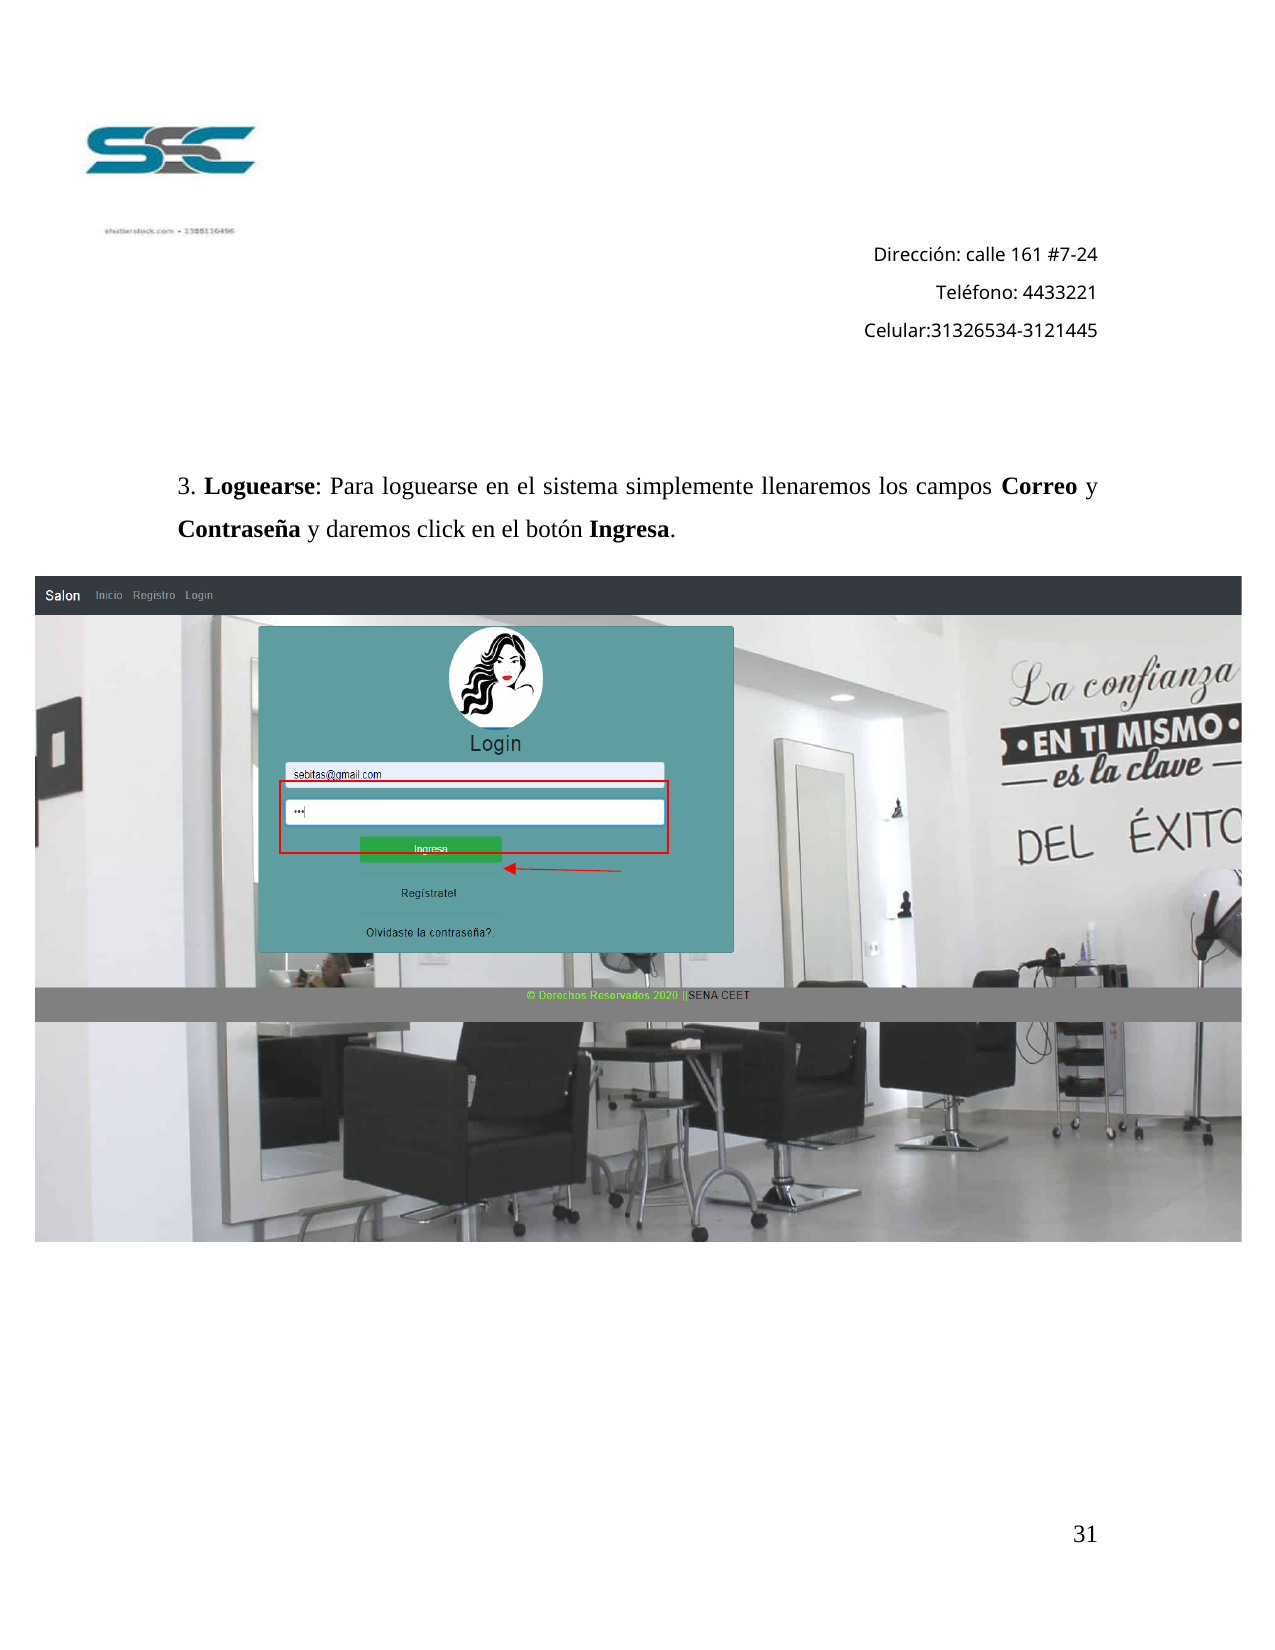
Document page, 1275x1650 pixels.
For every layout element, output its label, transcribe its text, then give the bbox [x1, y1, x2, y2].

picture [39, 75, 302, 237]
text 3. Loguearse: Para loguearse en el sistema simplemente llenaremos los campos Correo y Contraseña y daremos click en el botón Ingresa. [177, 471, 1098, 543]
picture [35, 576, 1242, 1242]
